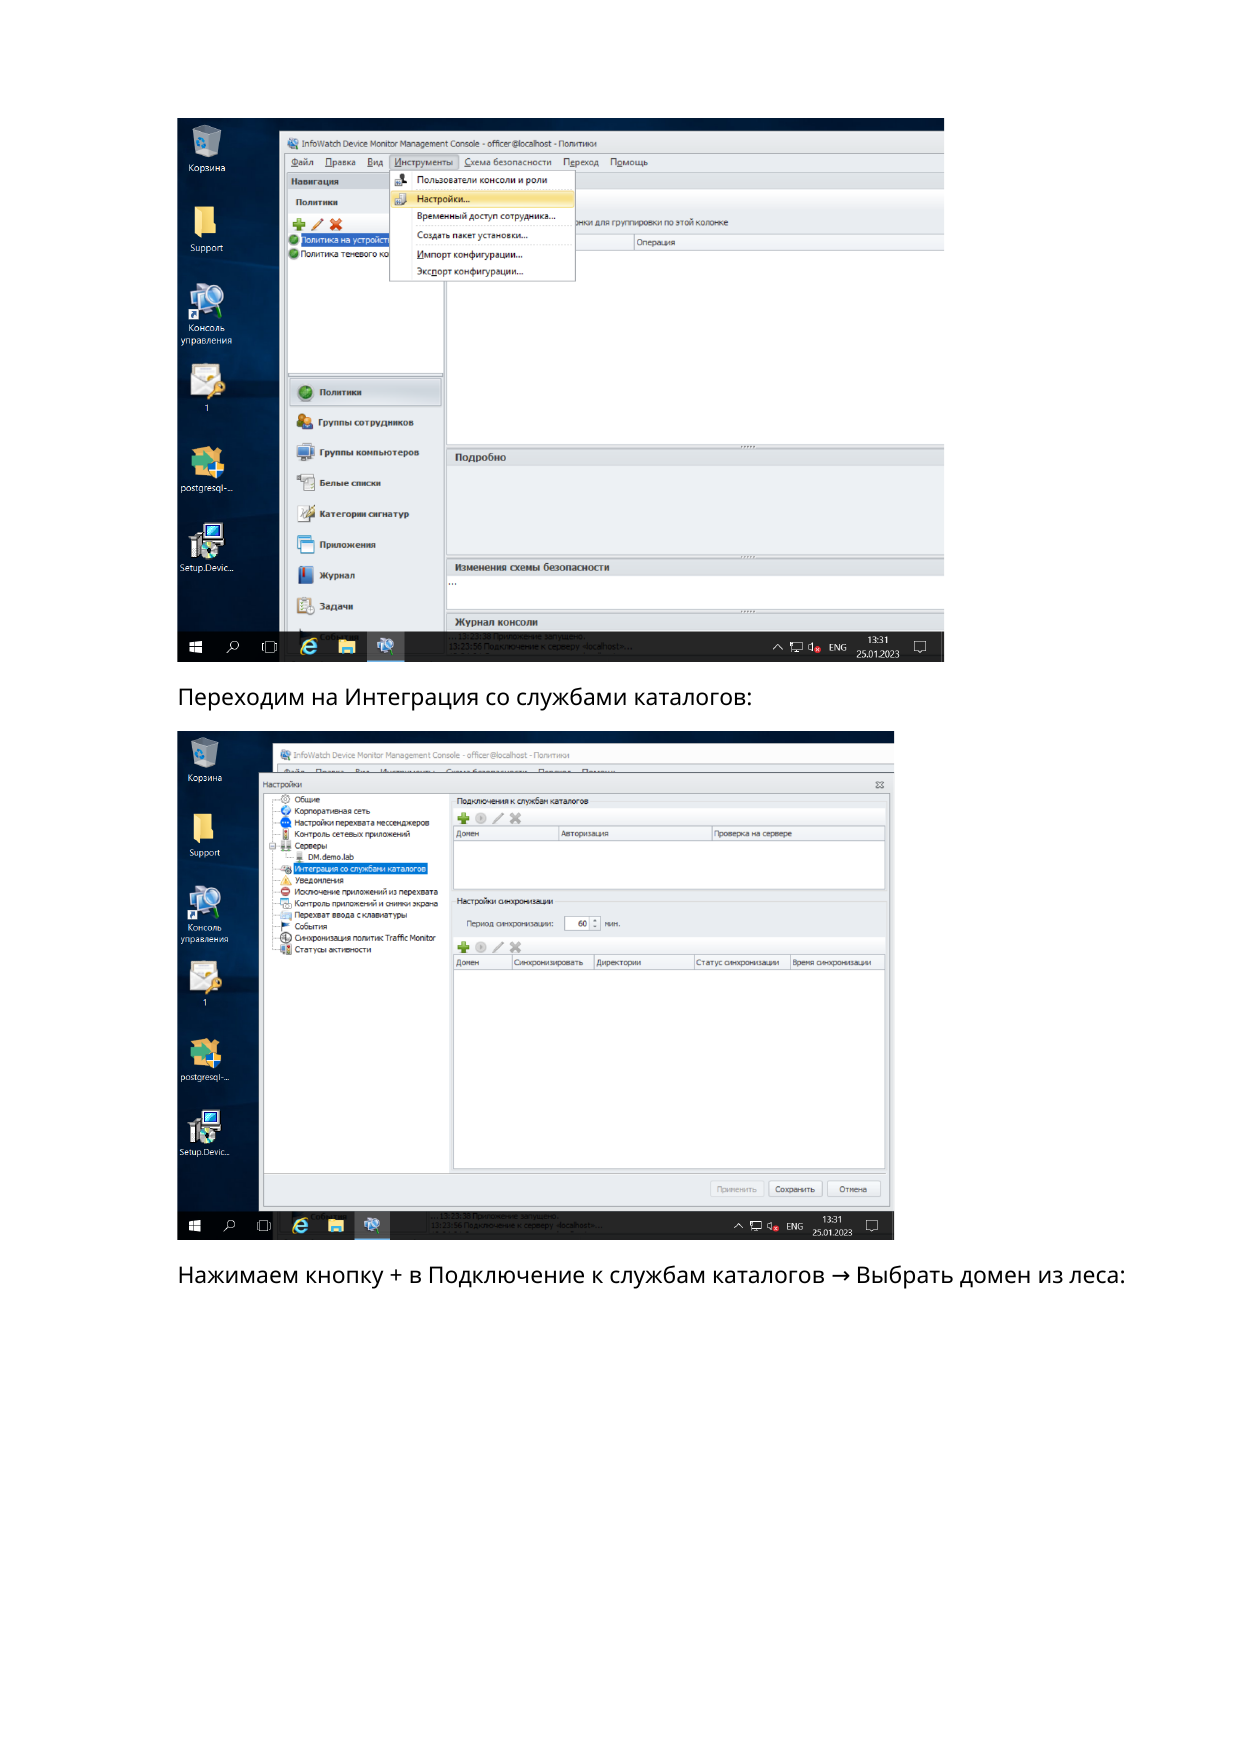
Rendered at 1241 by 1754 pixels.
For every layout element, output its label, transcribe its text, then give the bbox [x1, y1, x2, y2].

picture [177, 118, 945, 662]
picture [177, 731, 895, 1240]
text Нажимаем кнопку + в Подключение к службам каталогов → Выбрать домен из леса: [177, 1259, 1152, 1290]
text Переходим на Интеграция со службами каталогов: [177, 681, 1152, 712]
